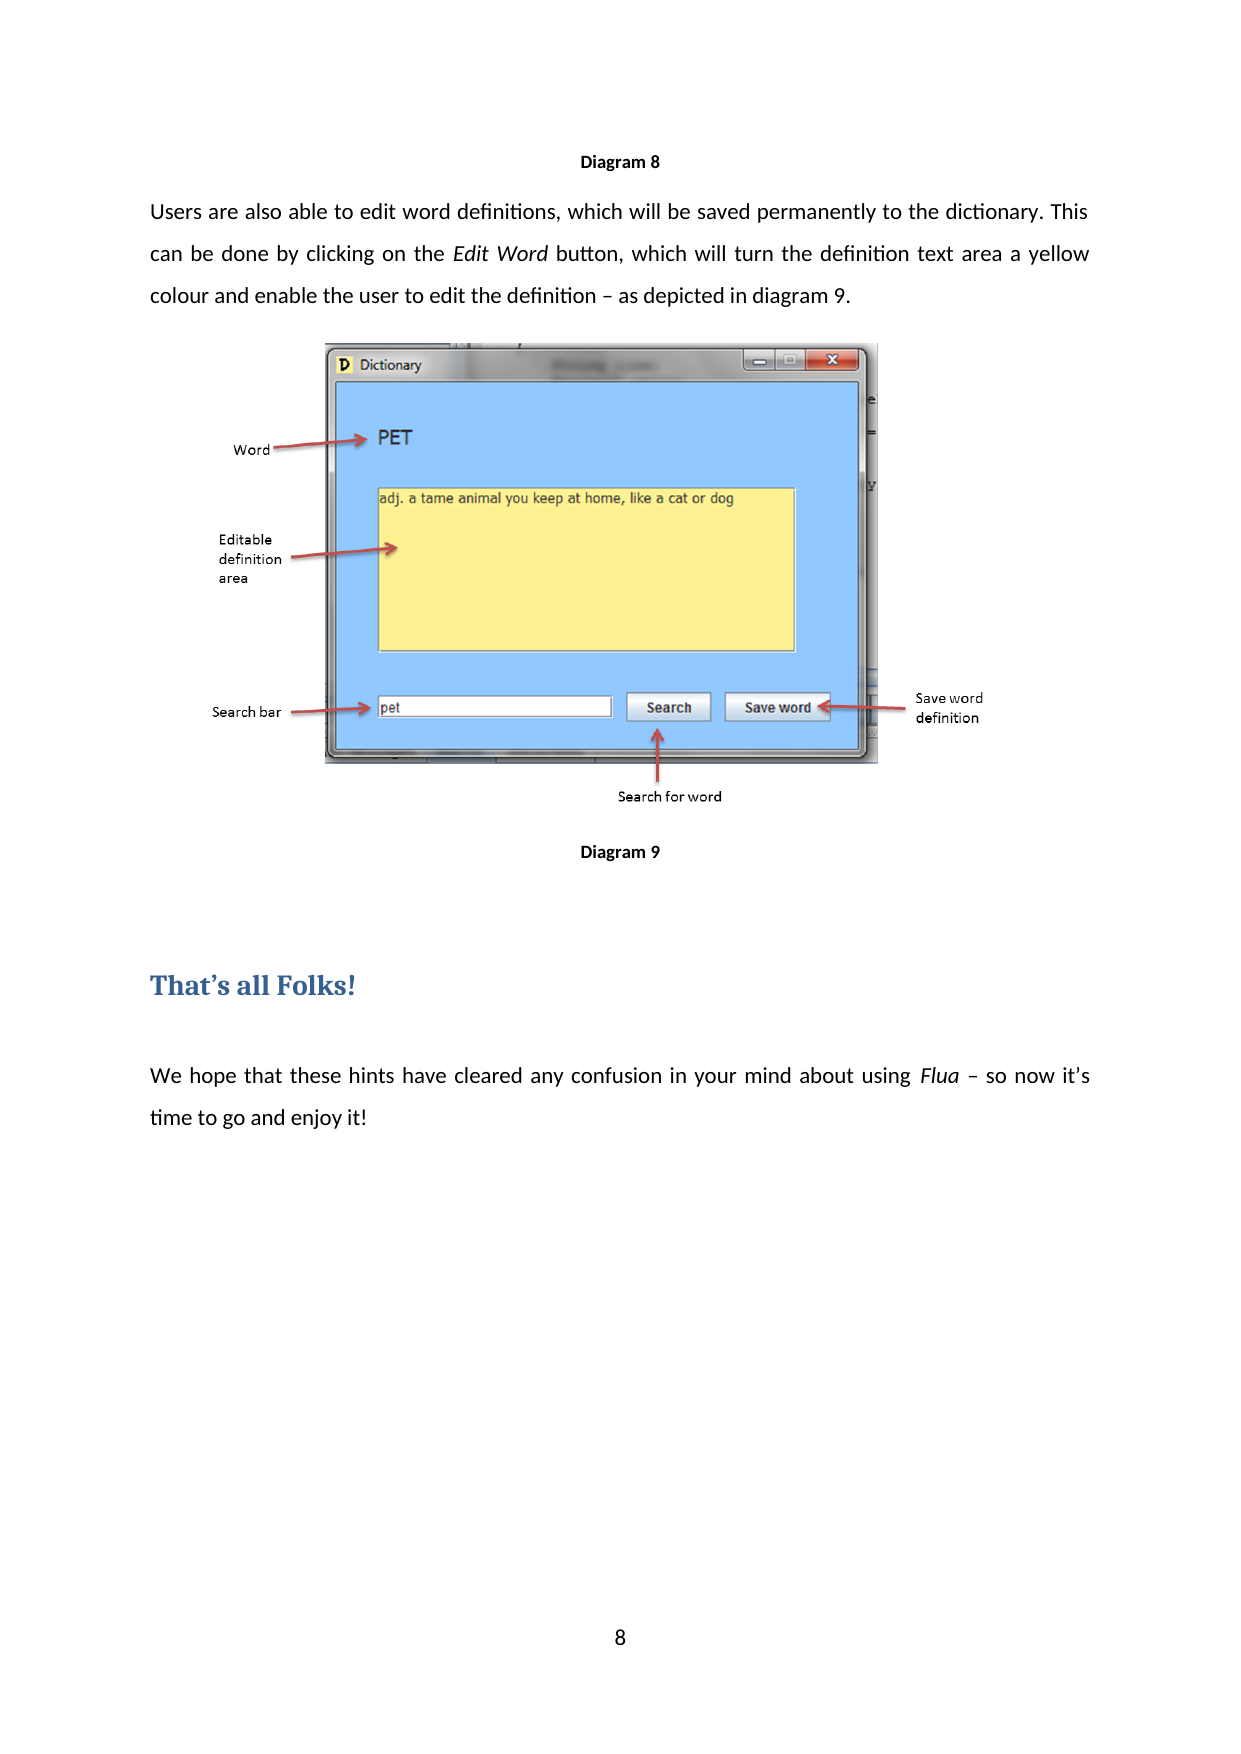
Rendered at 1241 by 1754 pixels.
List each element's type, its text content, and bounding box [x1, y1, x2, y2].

text We hope that these hints have cleared any confusion in your mind about using Flua – so now it’s time to go and enjoy it! [150, 1061, 1090, 1131]
picture [201, 343, 1039, 815]
text Diagram 8 [150, 150, 1090, 173]
text Diagram 9 [150, 840, 1090, 863]
text Users are also able to edit word definitions, which will be saved permanently to the dictionary. This can be done by clicking on the Edit Word button, which will turn the definition text area a yellow colour and enable the user to edit the definition – as depicted in diagram 9. [150, 197, 1090, 309]
subtitle That’s all Folks! [150, 969, 1090, 1003]
